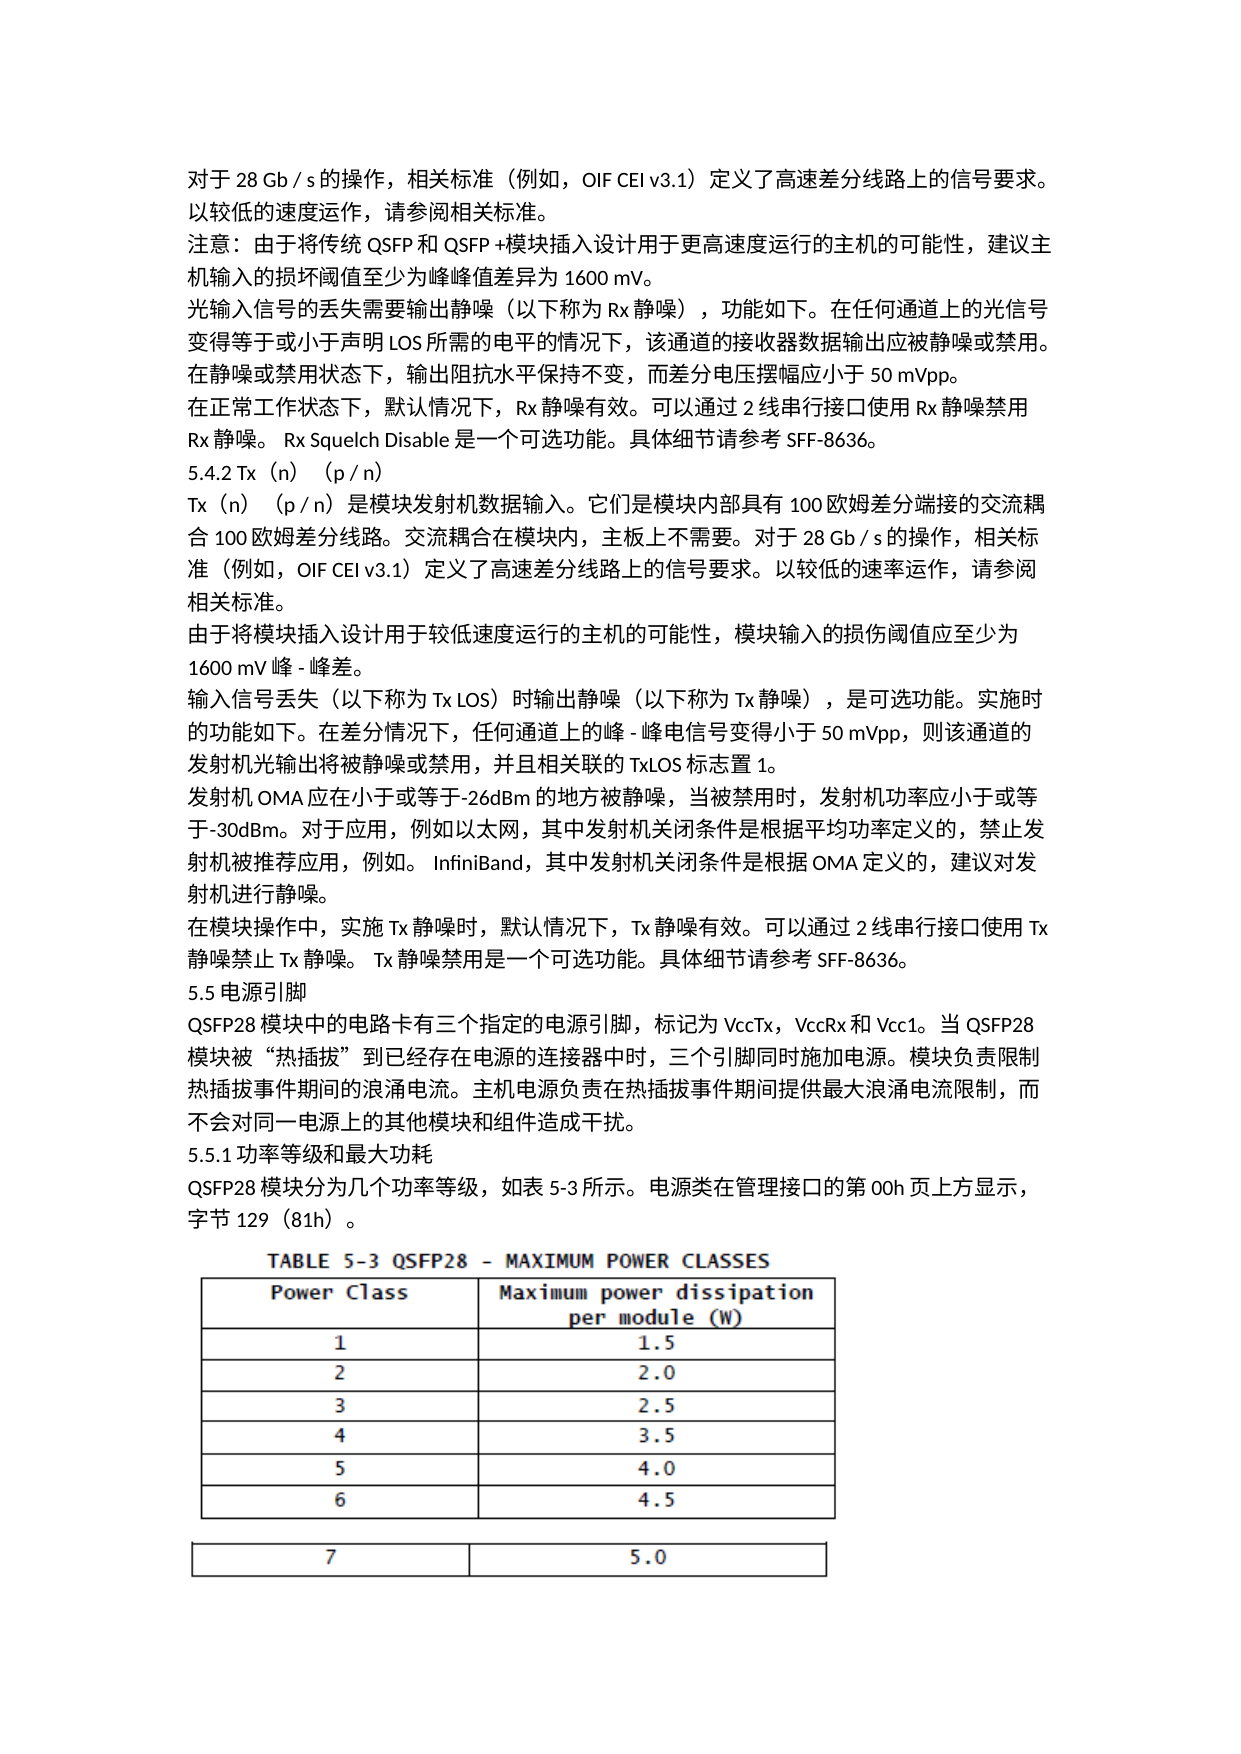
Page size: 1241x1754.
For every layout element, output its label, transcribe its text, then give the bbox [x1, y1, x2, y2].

picture [187, 1240, 847, 1521]
text 5.4.2 Tx（n）（p / n） [187, 454, 1053, 487]
text 输入信号丢失（以下称为Tx LOS）时输出静噪（以下称为Tx静噪），是可选功能。实施时的功能如下。在差分情况下，任何通道上的峰 - 峰电信号变得小于50 mVpp，则该通道的发射机光输出将被静噪或禁用，并且相关联的TxLOS标志置1。 [187, 682, 1053, 779]
text 光输入信号的丢失需要输出静噪（以下称为Rx静噪），功能如下。在任何通道上的光信号变得等于或小于声明LOS所需的电平的情况下，该通道的接收器数据输出应被静噪或禁用。在静噪或禁用状态下，输出阻抗水平保持不变，而差分电压摆幅应小于50 mVpp。 [187, 292, 1053, 389]
text 对于28 Gb / s的操作，相关标准（例如，OIF CEI v3.1）定义了高速差分线路上的信号要求。以较低的速度运作，请参阅相关标准。 [187, 162, 1053, 227]
text 由于将模块插入设计用于较低速度运行的主机的可能性，模块输入的损伤阈值应至少为1600 mV峰 - 峰差。 [187, 617, 1053, 682]
text QSFP28模块中的电路卡有三个指定的电源引脚，标记为VccTx，VccRx和Vcc1。当QSFP28模块被“热插拔”到已经存在电源的连接器中时，三个引脚同时施加电源。模块负责限制热插拔事件期间的浪涌电流。主机电源负责在热插拔事件期间提供最大浪涌电流限制，而不会对同一电源上的其他模块和组件造成干扰。 [187, 1007, 1053, 1137]
text 5.5电源引脚 [187, 974, 1053, 1007]
text 注意：由于将传统QSFP和QSFP +模块插入设计用于更高速度运行的主机的可能性，建议主机输入的损坏阈值至少为峰峰值差异为1600 mV。 [187, 227, 1053, 292]
picture [187, 1537, 829, 1582]
text 发射机OMA应在小于或等于-26dBm的地方被静噪，当被禁用时，发射机功率应小于或等于-30dBm。对于应用，例如以太网，其中发射机关闭条件是根据平均功率定义的，禁止发射机被推荐应用，例如。 InfiniBand，其中发射机关闭条件是根据OMA定义的，建议对发射机进行静噪。 [187, 779, 1053, 909]
text 在模块操作中，实施Tx静噪时，默认情况下，Tx静噪有效。可以通过2线串行接口使用Tx静噪禁止Tx静噪。 Tx静噪禁用是一个可选功能。具体细节请参考SFF-8636。 [187, 909, 1053, 974]
text 在正常工作状态下，默认情况下，Rx静噪有效。可以通过2线串行接口使用Rx静噪禁用Rx静噪。 Rx Squelch Disable是一个可选功能。具体细节请参考SFF-8636。 [187, 389, 1053, 454]
text Tx（n）（p / n）是模块发射机数据输入。它们是模块内部具有100欧姆差分端接的交流耦合100欧姆差分线路。交流耦合在模块内，主板上不需要。对于28 Gb / s的操作，相关标准（例如，OIF CEI v3.1）定义了高速差分线路上的信号要求。以较低的速率运作，请参阅相关标准。 [187, 487, 1053, 617]
text QSFP28模块分为几个功率等级，如表5-3所示。电源类在管理接口的第00h页上方显示，字节129（81h）。 [187, 1169, 1053, 1234]
text 5.5.1功率等级和最大功耗 [187, 1137, 1053, 1169]
